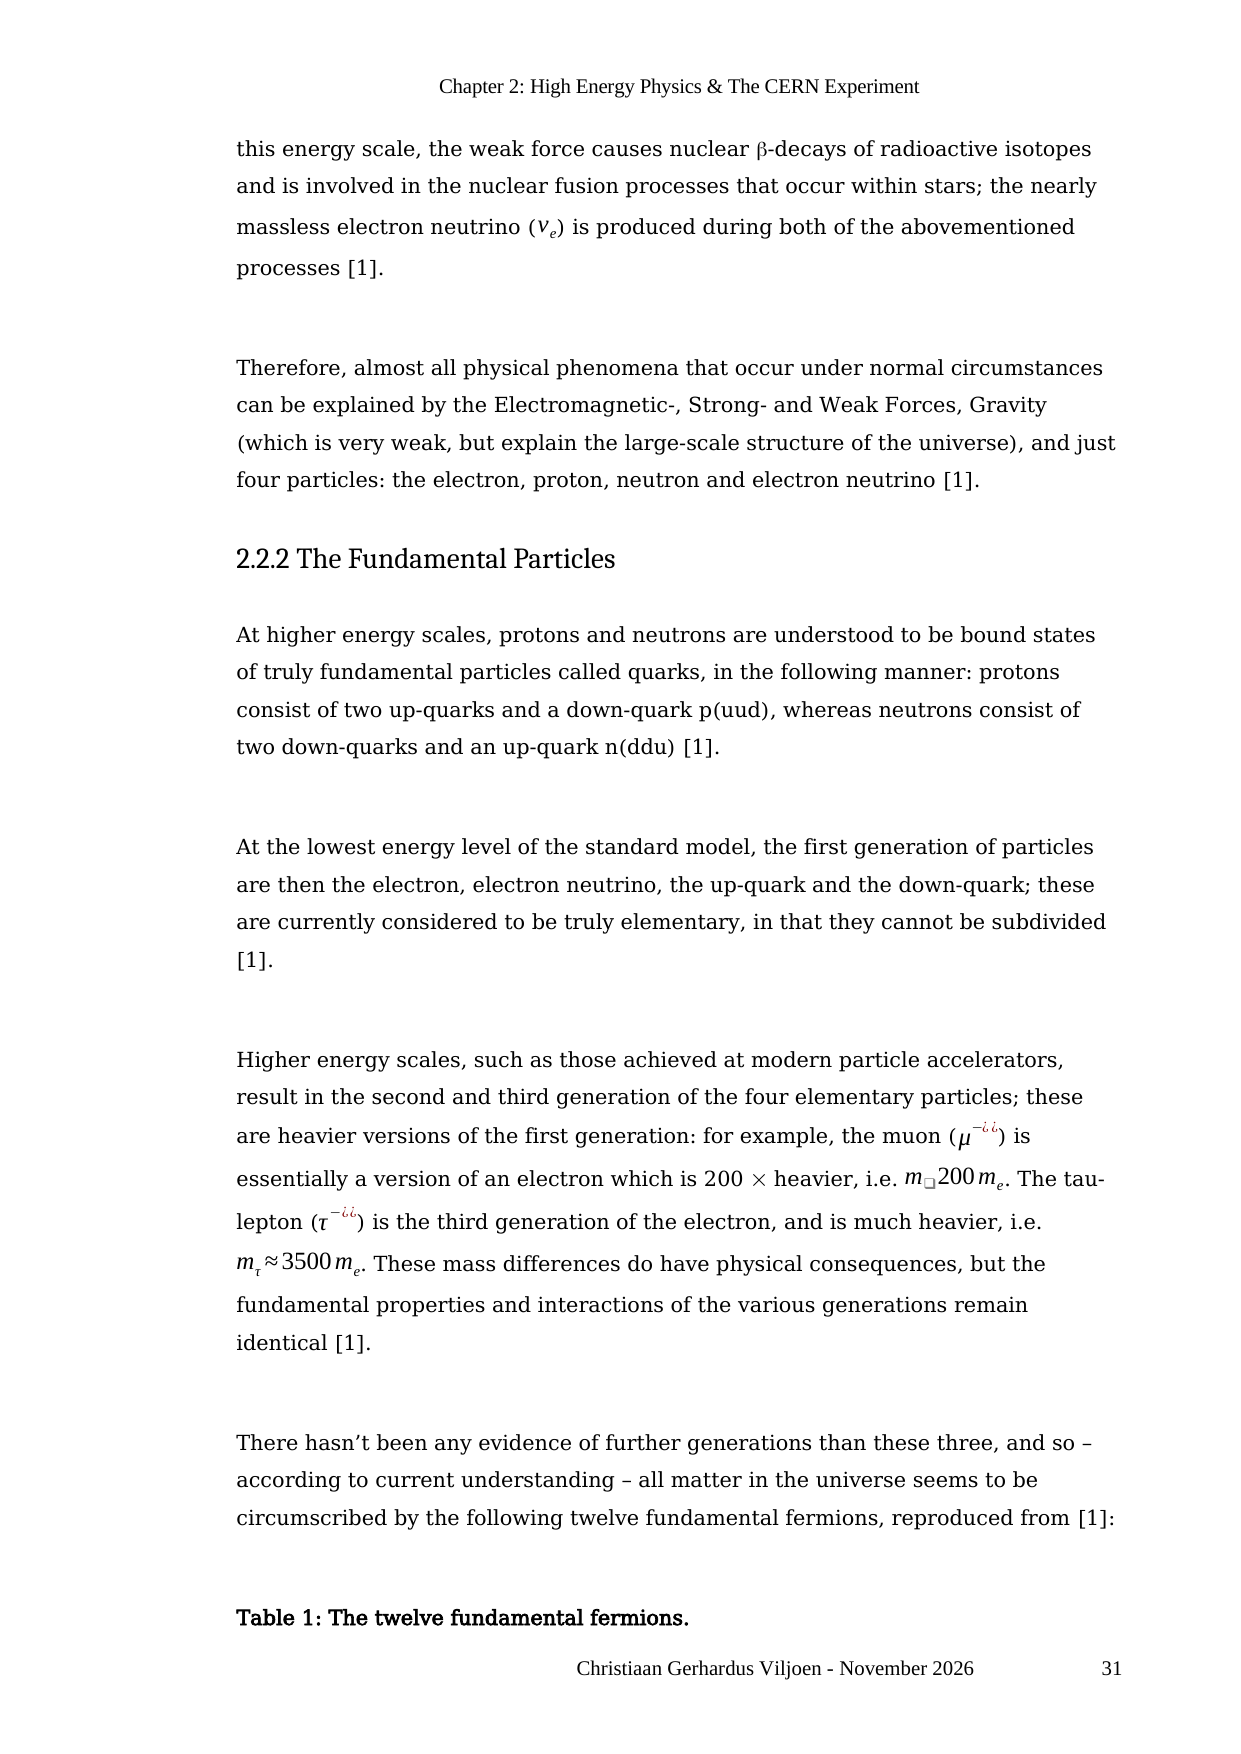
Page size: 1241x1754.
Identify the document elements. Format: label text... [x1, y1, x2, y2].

text At the lowest energy level of the standard model, the first generation of particles are then the electron, electron neutrino, the up-quark and the down-quark; these are currently considered to be truly elementary, in that they cannot be subdivided. [236, 834, 1122, 971]
text At higher energy scales, protons and neutrons are understood to be bound states of truly fundamental particles called quarks, in the following manner: protons consist of two up-quarks and a down-quark p(uud), whereas neutrons consist of two down-quarks and an up-quark n(ddu). [236, 621, 1122, 759]
text Higher energy scales, such as those achieved at modern particle accelerators, result in the second and third generation of the four elementary particles; these are heavier versions of the first generation: for example, the muon () is essentially a version of an electron which is 200 heavier, i.e. . The tau-lepton () is the third generation of the electron, and is much heavier, i.e. . These mass differences do have physical consequences, but the fundamental properties and interactions of the various generations remain identical . [236, 1046, 1122, 1354]
text Table 1: The twelve fundamental fermions. [236, 1604, 1122, 1629]
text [236, 135, 1122, 279]
text Therefore, almost all physical phenomena that occur under normal circumstances can be explained by the Electromagnetic-, Strong- and Weak Forces, Gravity (which is very weak, but explain the large-scale structure of the universe), and just four particles: the electron, proton, neutron and electron neutrino. [236, 354, 1122, 492]
subtitle The Fundamental Particles [236, 542, 1122, 575]
text There hasn’t been any evidence of further generations than these three, and so – according to current understanding – all matter in the universe seems to be circumscribed by the following twelve fundamental fermions, reproduced from : [236, 1429, 1122, 1529]
